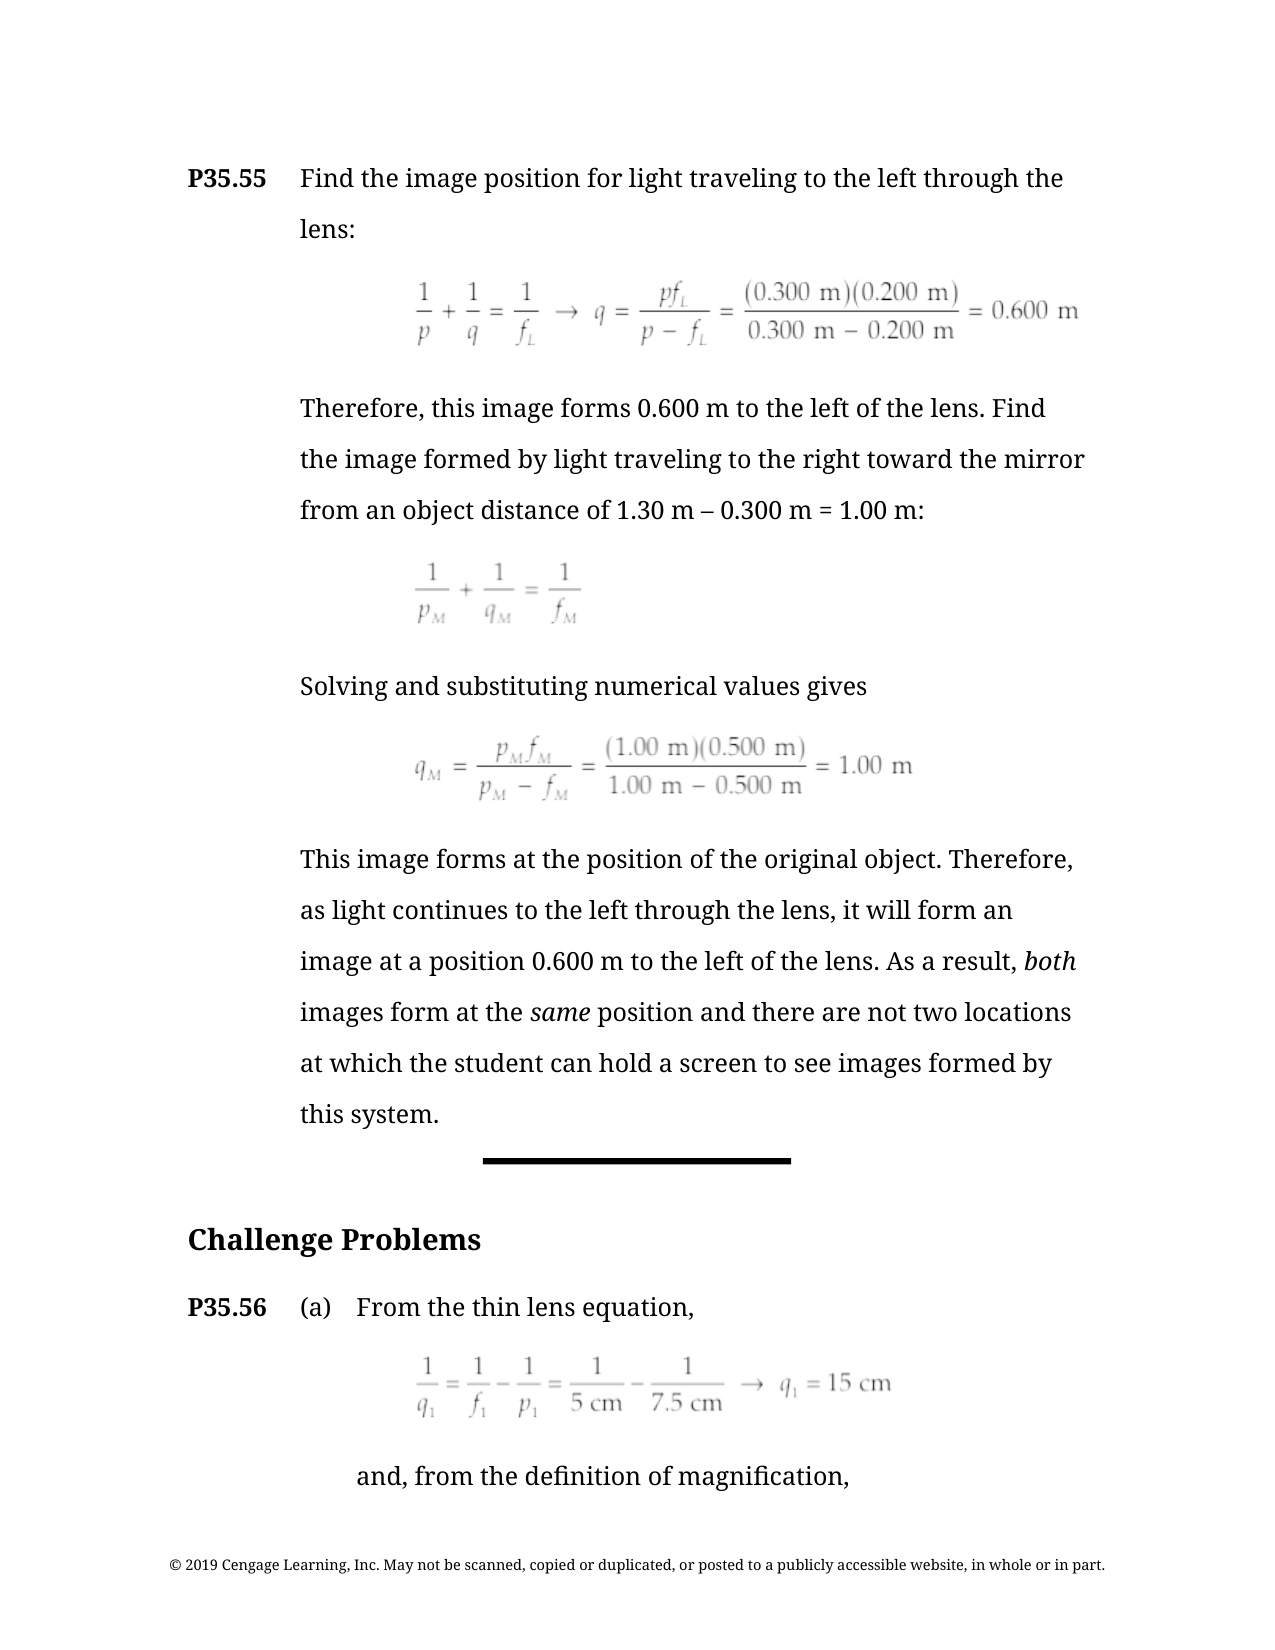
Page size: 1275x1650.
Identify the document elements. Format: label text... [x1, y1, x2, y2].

text Solving and substituting numerical values gives [187, 668, 1087, 702]
text P35.56 (a) From the thin lens equation, [187, 1289, 1087, 1323]
text and, from the definition of magnification, [187, 1458, 1087, 1492]
text Challenge Problems [187, 1219, 1087, 1259]
text P35.55 Find the image position for light traveling to the left through the lens: [187, 160, 1087, 246]
text This image forms at the position of the original object. Therefore, as light continues to the left through the lens, it will form an image at a position 0.600 m to the left of the lens. As a result, both images form at the same position and there are not two locations at which the student can hold a screen to see images formed by this system. [187, 841, 1087, 1131]
text Therefore, this image forms 0.600 m to the left of the lens. Find the image formed by light traveling to the right toward the mirror from an object distance of 1.30 m – 0.300 m = 1.00 m: [187, 391, 1087, 527]
